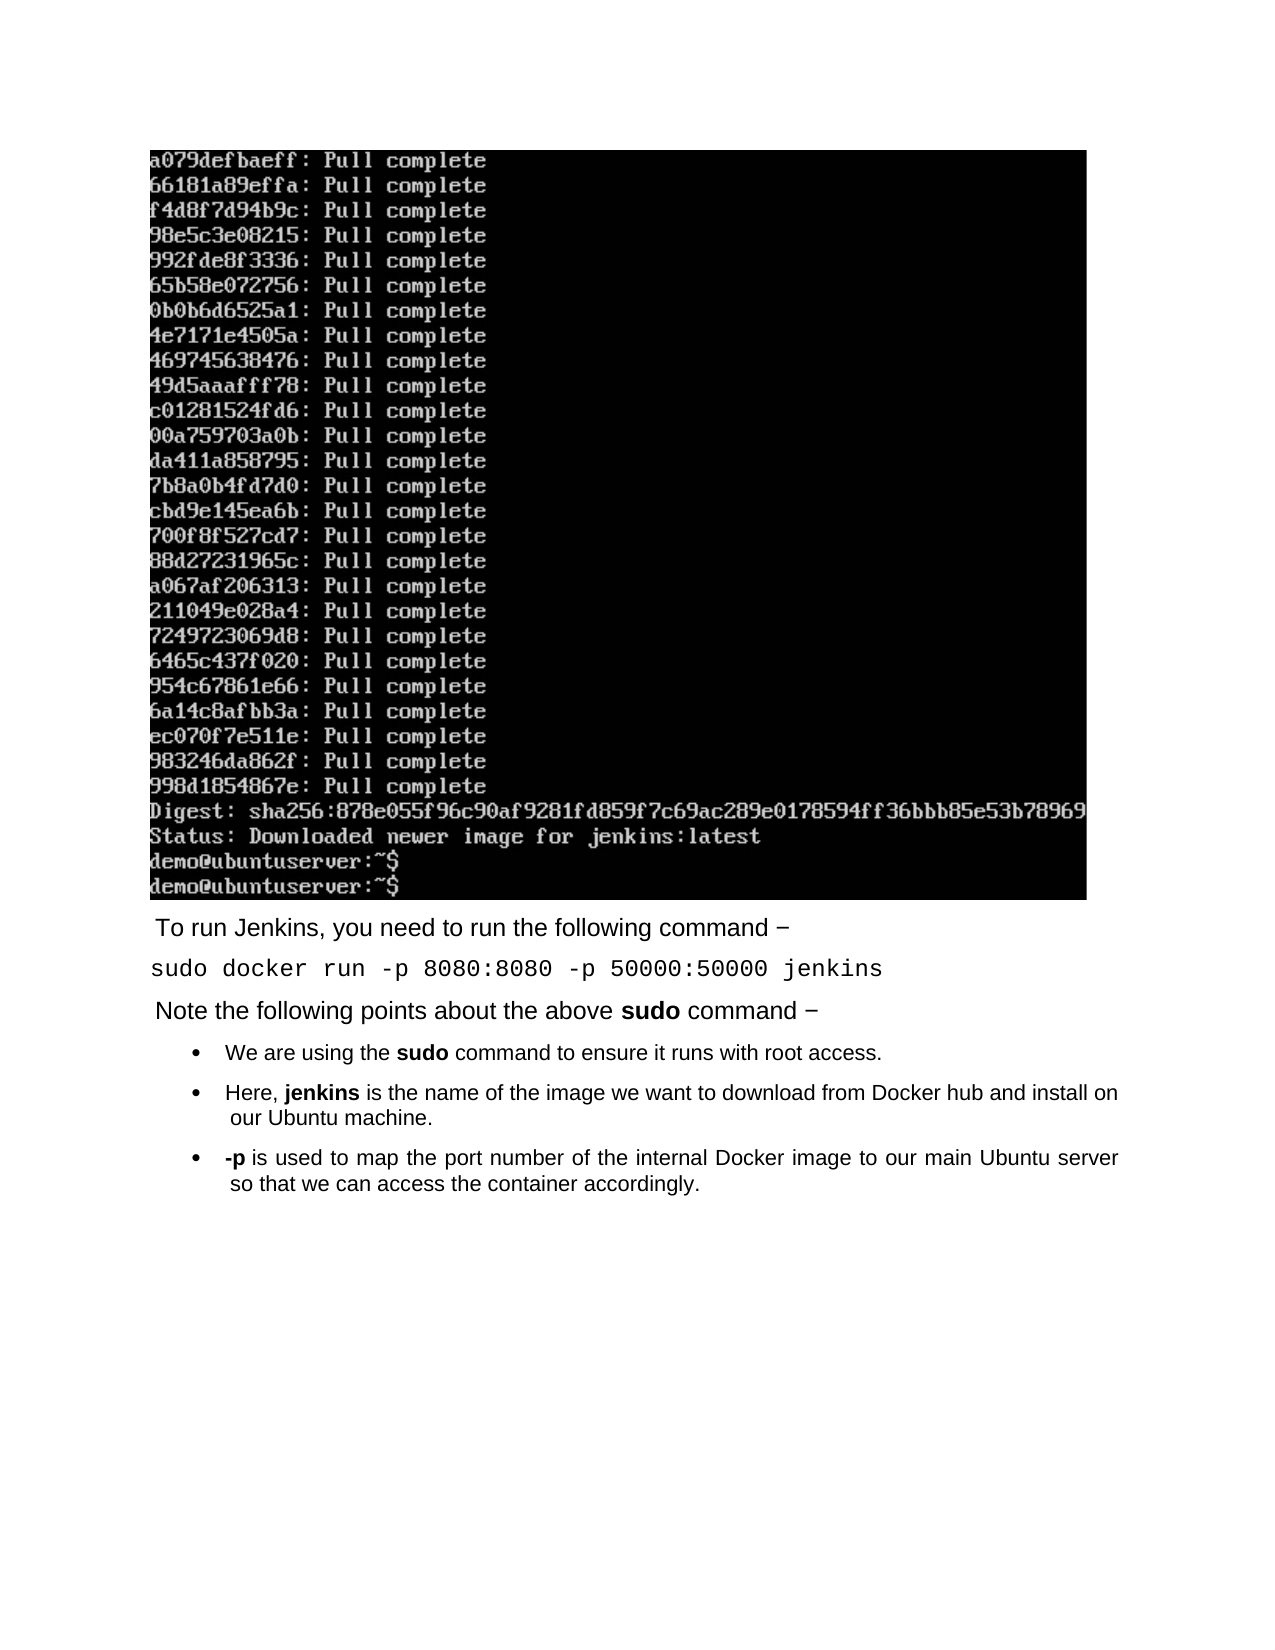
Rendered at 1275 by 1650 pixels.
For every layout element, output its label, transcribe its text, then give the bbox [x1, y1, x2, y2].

text sudo docker run -p 8080:8080 -p 50000:50000 jenkins [150, 956, 1125, 983]
text Note the following points about the above sudo command − [155, 996, 1120, 1025]
picture [150, 150, 1087, 900]
list Here, jenkins is the name of the image we want to download from Docker hub and install on our Ubuntu machine. [192, 1080, 1120, 1130]
list We are using the sudo command to ensure it runs with root access. [192, 1040, 1120, 1065]
text To run Jenkins, you need to run the following command − [155, 912, 1120, 941]
list -p is used to map the port number of the internal Docker image to our main Ubuntu server so that we can access the container accordingly. [192, 1145, 1120, 1196]
